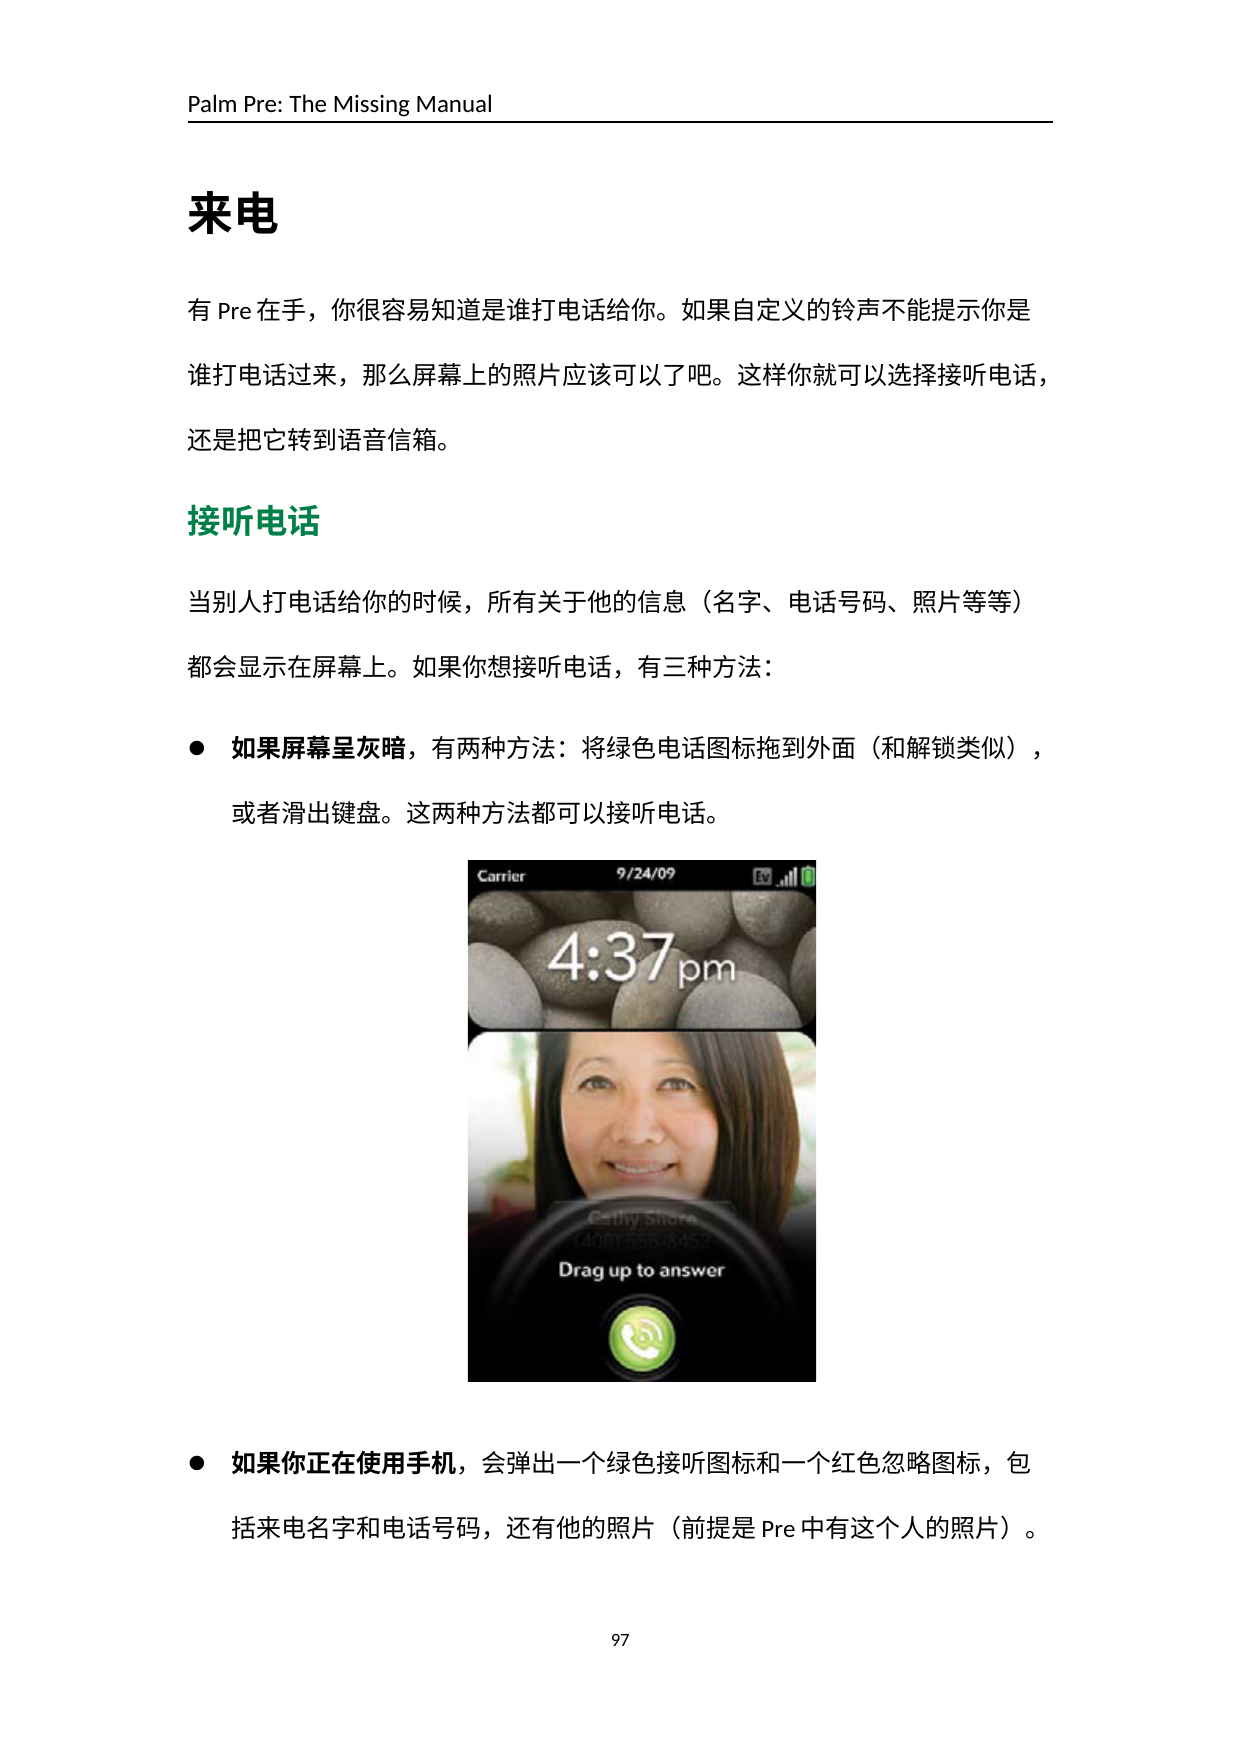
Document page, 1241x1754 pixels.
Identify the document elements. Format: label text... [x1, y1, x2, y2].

text 当别人打电话给你的时候，所有关于他的信息（名字、电话号码、照片等等）都会显示在屏幕上。如果你想接听电话，有三种方法： [187, 568, 1053, 698]
text 有Pre在手，你很容易知道是谁打电话给你。如果自定义的铃声不能提示你是谁打电话过来，那么屏幕上的照片应该可以了吧。这样你就可以选择接听电话，还是把它转到语音信箱。 [187, 276, 1053, 471]
text 接听电话 [187, 487, 1053, 552]
text 来电 [187, 162, 1053, 259]
list 如果屏幕呈灰暗，有两种方法：将绿色电话图标拖到外面（和解锁类似），或者滑出键盘。这两种方法都可以接听电话。 [187, 714, 1053, 844]
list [187, 1429, 1053, 1559]
